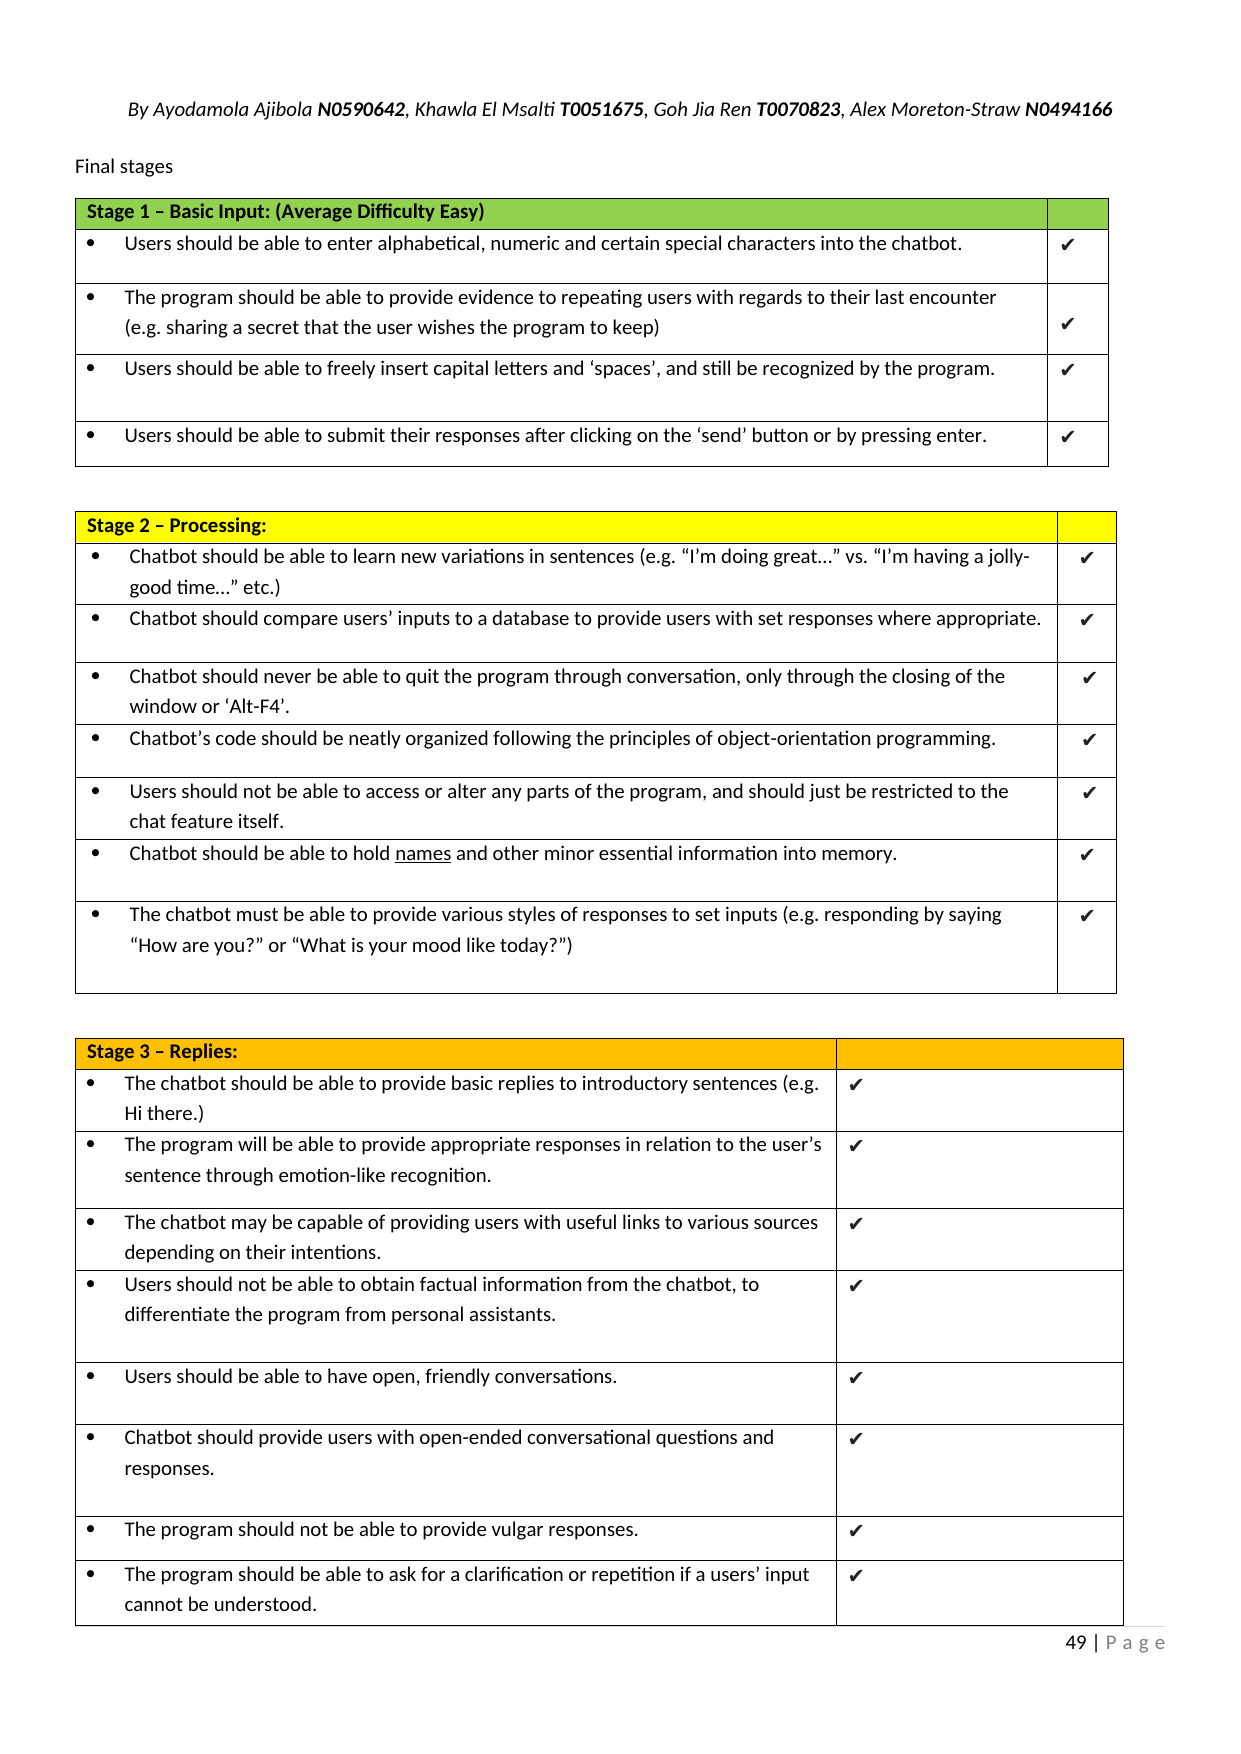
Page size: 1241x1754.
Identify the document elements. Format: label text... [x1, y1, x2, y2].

table_cell ✔ [837, 1561, 1123, 1625]
table_cell The program should not be able to provide vulgar responses. [76, 1517, 836, 1560]
table_cell Chatbot should never be able to quit the program through conversation, only through the closing of the window or ‘Alt-F4’. [76, 663, 1057, 724]
table_header Stage 2 – Processing: [76, 512, 1057, 542]
table_cell Users should not be able to obtain factual information from the chatbot, to differentiate the program from personal assistants. [76, 1271, 836, 1362]
table_cell The chatbot may be capable of providing users with useful links to various sources depending on their intentions. [76, 1209, 836, 1270]
table_cell ✔ [837, 1517, 1123, 1560]
table_cell Chatbot should be able to hold names and other minor essential information into memory. [76, 840, 1057, 901]
table_cell Chatbot should be able to learn new variations in sentences (e.g. “I’m doing great…” vs. “I’m having a jolly-good time…” etc.) [76, 544, 1057, 604]
table_cell ✔ [1058, 840, 1116, 901]
table_header [1048, 199, 1108, 229]
table_cell Users should not be able to access or alter any parts of the program, and should just be restricted to the chat feature itself. [76, 778, 1057, 839]
table_cell ✔ [837, 1425, 1123, 1516]
table_cell The chatbot must be able to provide various styles of responses to set inputs (e.g. responding by saying “How are you?” or “What is your mood like today?”) [76, 902, 1057, 993]
table_header Stage 3 – Replies: [76, 1039, 836, 1069]
table_cell Users should be able to submit their responses after clicking on the ‘send’ button or by pressing enter. [76, 422, 1047, 466]
table_cell ✔ [1048, 355, 1108, 421]
table_cell ✔ [1048, 230, 1108, 283]
table_cell ✔ [837, 1132, 1123, 1208]
table_cell ✔ [837, 1209, 1123, 1270]
table_cell ✔ [837, 1070, 1123, 1131]
table_cell Users should be able to have open, friendly conversations. [76, 1363, 836, 1423]
table_cell ✔ [1058, 902, 1116, 993]
table_cell Chatbot’s code should be neatly organized following the principles of object-orientation programming. [76, 725, 1057, 777]
table_cell The program should be able to ask for a clarification or repetition if a users’ input cannot be understood. [76, 1561, 836, 1625]
table_cell ✔ [1058, 725, 1116, 777]
table_cell Users should be able to enter alphabetical, numeric and certain special characters into the chatbot. [76, 230, 1047, 283]
table_cell Chatbot should provide users with open-ended conversational questions and responses. [76, 1425, 836, 1516]
table_cell ✔ [837, 1363, 1123, 1423]
table_cell The program should be able to provide evidence to repeating users with regards to their last encounter (e.g. sharing a secret that the user wishes the program to keep) [76, 284, 1047, 354]
table_cell The chatbot should be able to provide basic replies to introductory sentences (e.g. Hi there.) [76, 1070, 836, 1131]
table_cell ✔ [1058, 663, 1116, 724]
table_cell ✔ [1058, 544, 1116, 604]
table_cell Users should be able to freely insert capital letters and ‘spaces’, and still be recognized by the program. [76, 355, 1047, 421]
table_cell ✔ [1048, 422, 1108, 466]
table_cell ✔ [837, 1271, 1123, 1362]
table_cell ✔ [1048, 284, 1108, 354]
table_cell ✔ [1058, 605, 1116, 662]
table_cell Chatbot should compare users’ inputs to a database to provide users with set responses where appropriate. [76, 605, 1057, 662]
table_cell ✔ [1058, 778, 1116, 839]
table_header [837, 1039, 1123, 1069]
table_cell The program will be able to provide appropriate responses in relation to the user’s sentence through emotion-like recognition. [76, 1132, 836, 1208]
table_header [1058, 512, 1116, 542]
table_header Stage 1 – Basic Input: (Average Difficulty Easy) [76, 199, 1047, 229]
text Final stages [75, 154, 1165, 179]
